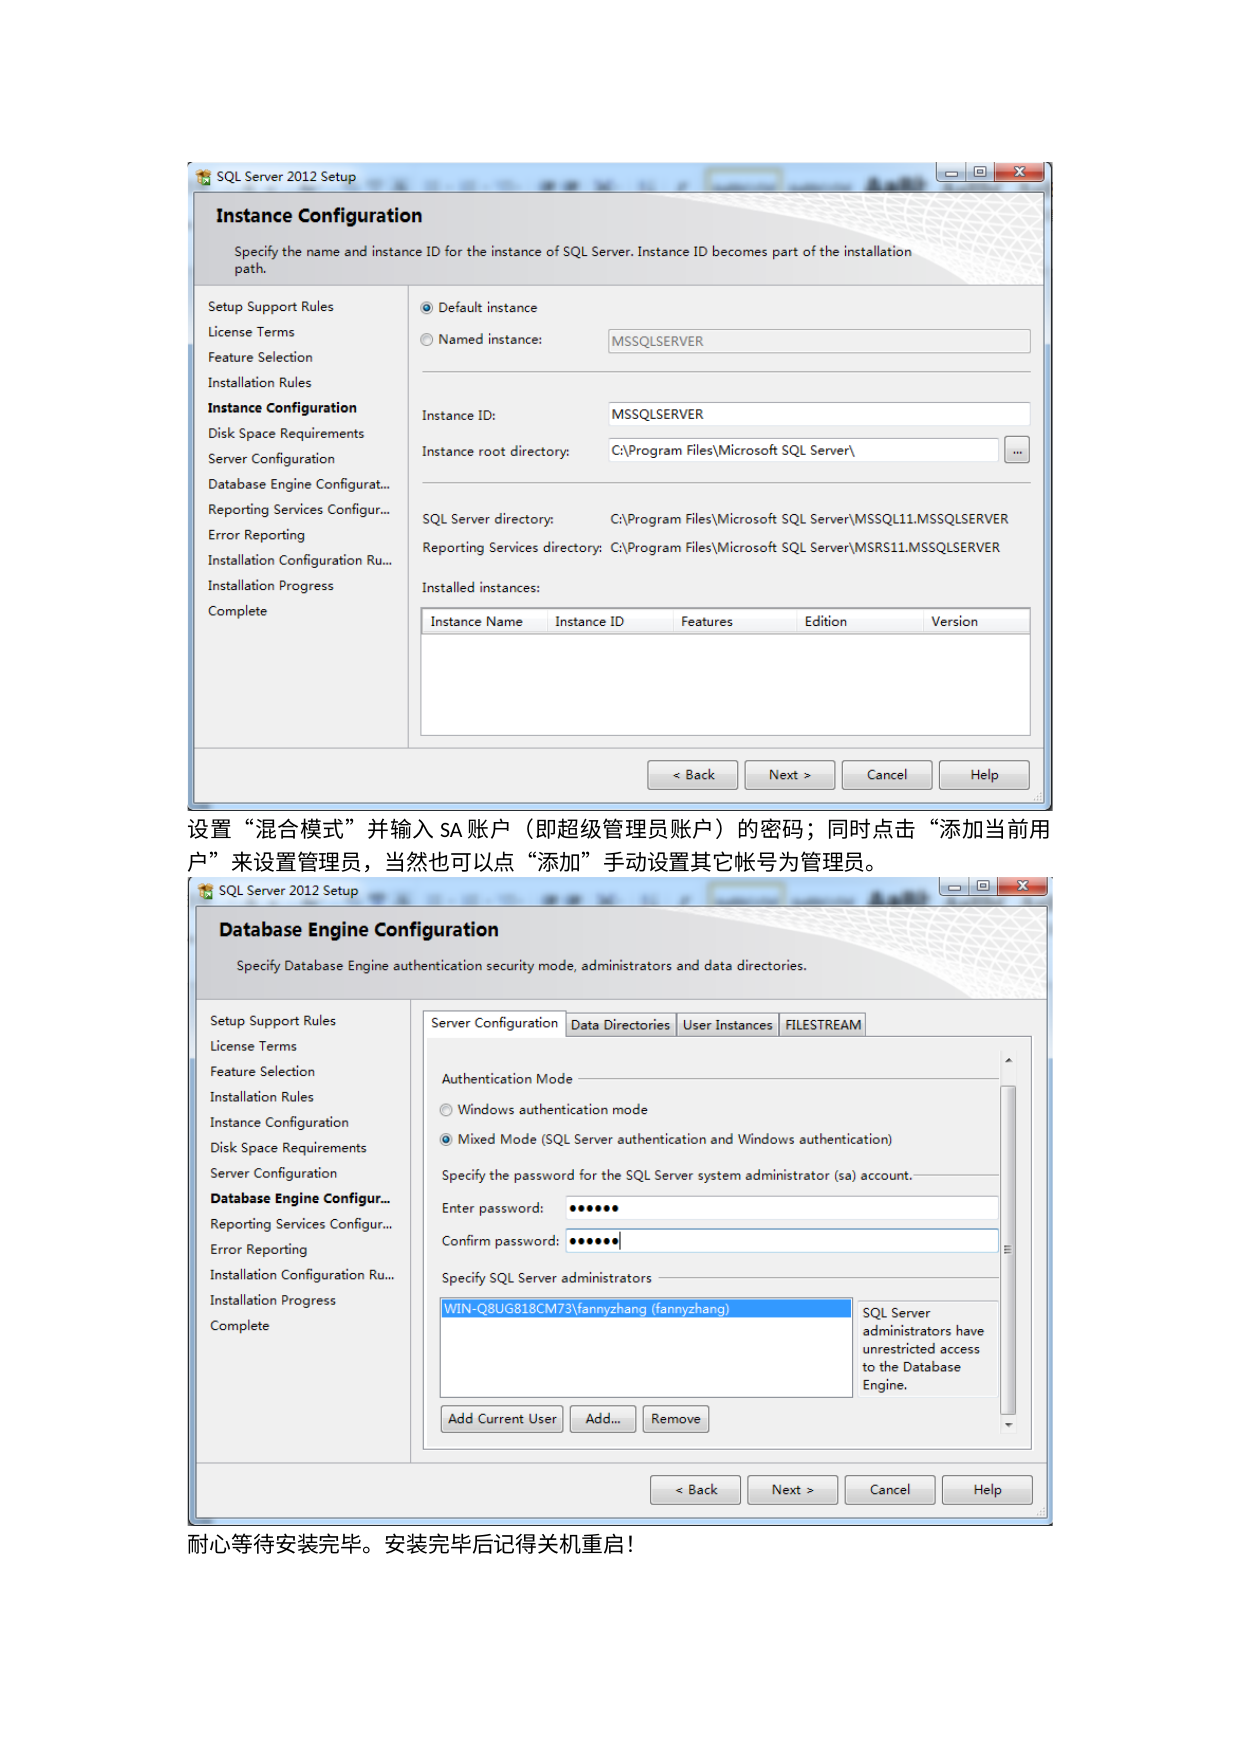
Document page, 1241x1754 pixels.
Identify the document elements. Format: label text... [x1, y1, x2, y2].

text 设置“混合模式”并输入SA账户（即超级管理员账户）的密码；同时点击“添加当前用户”来设置管理员，当然也可以点“添加”手动设置其它帐号为管理员。 [187, 812, 1053, 877]
text 耐心等待安装完毕。安装完毕后记得关机重启！ [187, 1527, 1053, 1559]
picture [187, 162, 1053, 811]
picture [187, 877, 1053, 1526]
